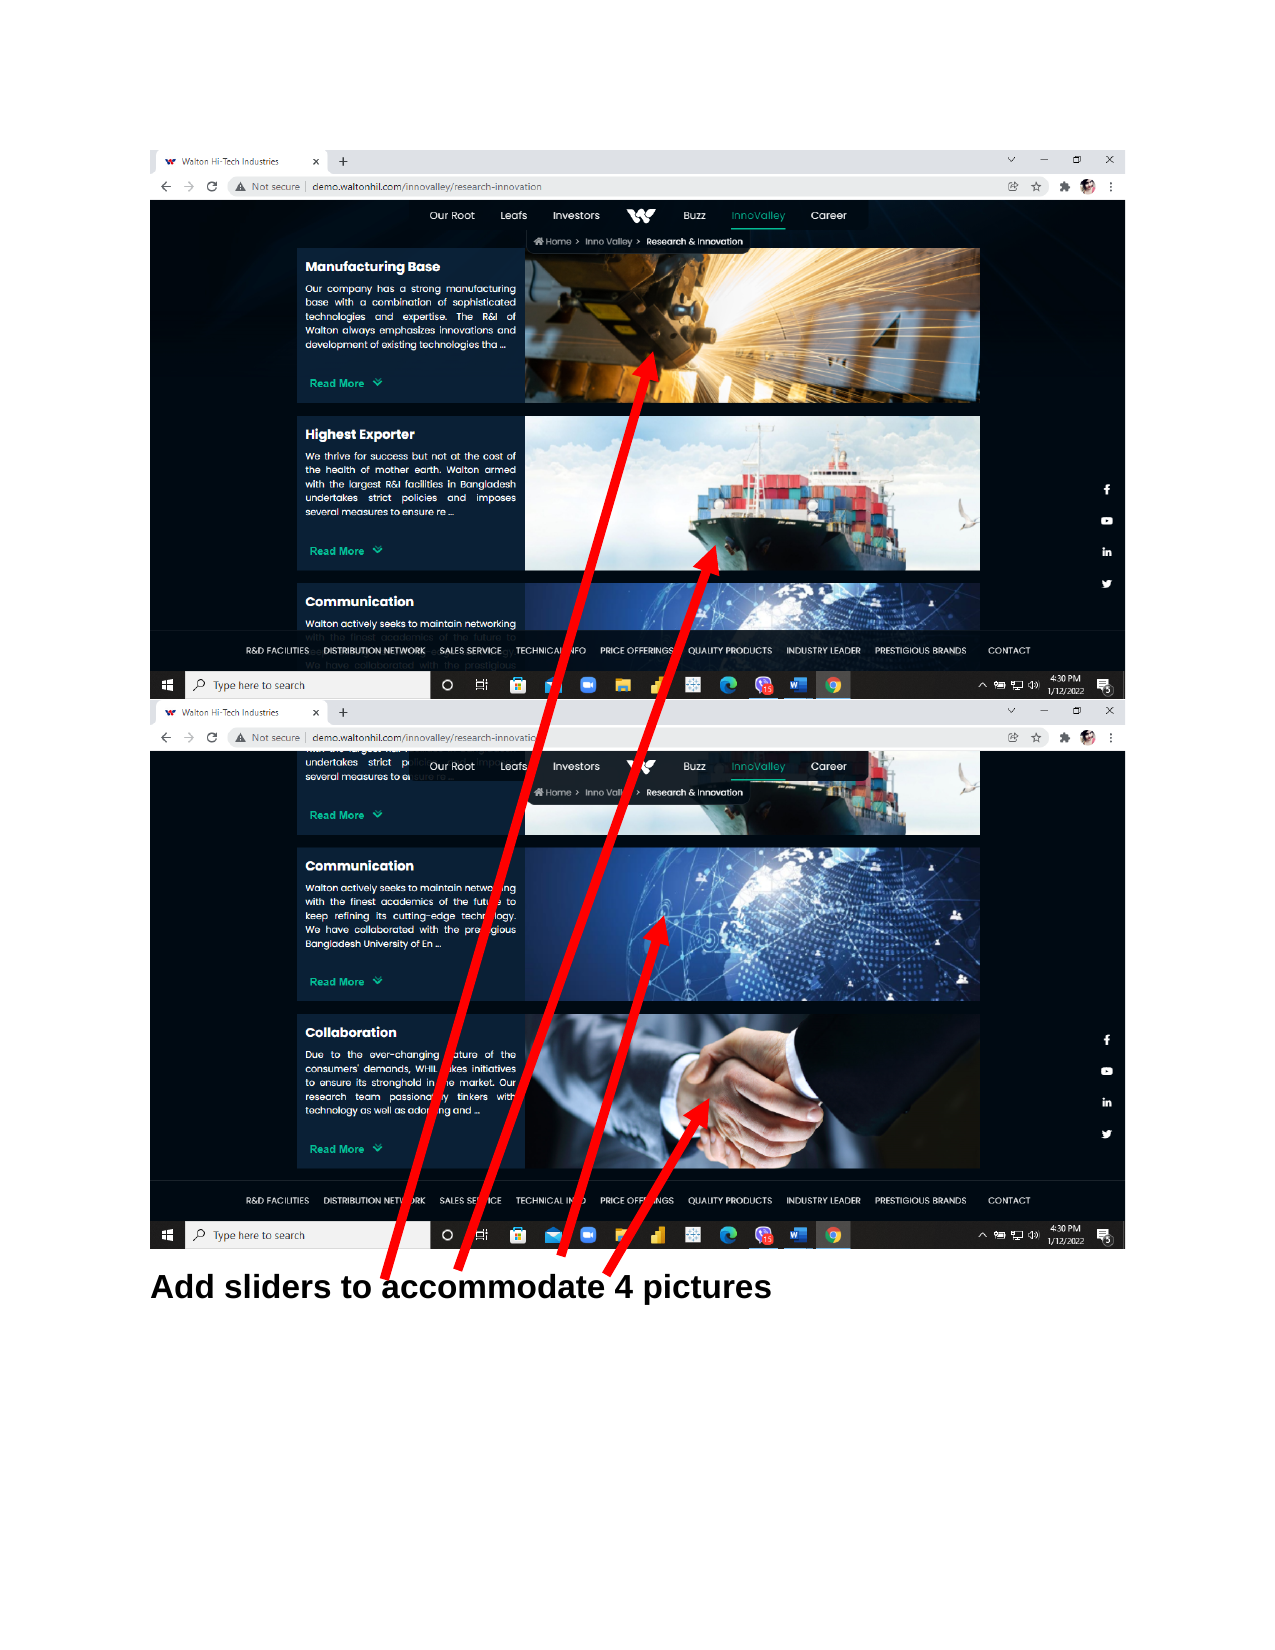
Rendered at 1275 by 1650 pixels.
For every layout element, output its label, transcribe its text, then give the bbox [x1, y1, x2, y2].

picture [471, 700, 1125, 1249]
picture [399, 700, 655, 1249]
picture [150, 150, 1125, 699]
text Add sliders to accommodate 4 pictures [150, 1267, 1125, 1306]
picture [150, 700, 546, 1249]
